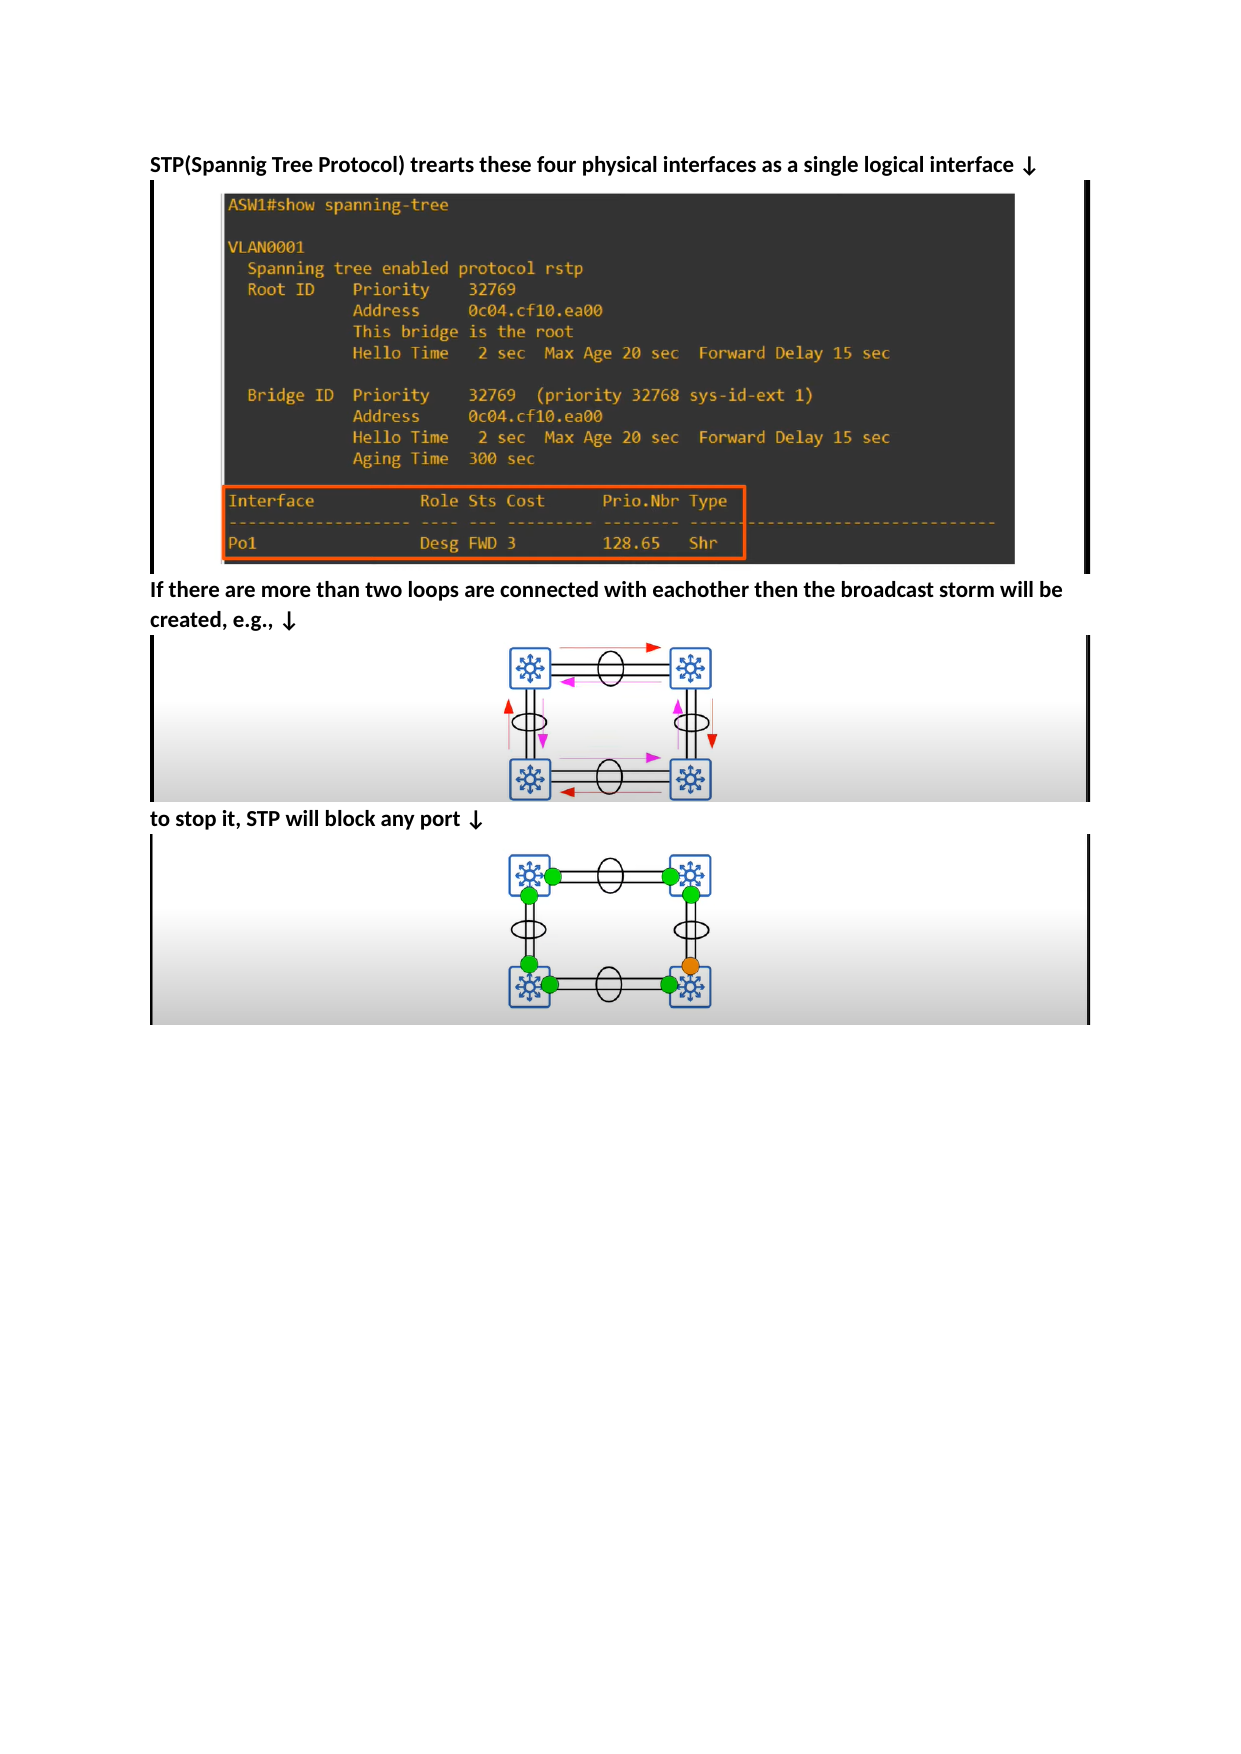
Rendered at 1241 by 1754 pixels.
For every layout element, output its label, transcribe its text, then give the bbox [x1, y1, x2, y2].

picture [150, 834, 1091, 1025]
text STP(Spannig Tree Protocol) trearts these four physical interfaces as a single logical interface ↓If there are more than two loops are connected with eachother then the broadcast storm will be created, e.g., ↓to stop it, STP will block any port ↓ [150, 150, 1090, 180]
picture [150, 180, 1091, 574]
picture [150, 635, 1091, 802]
text STP(Spannig Tree Protocol) trearts these four physical interfaces as a single logical interface ↓If there are more than two loops are connected with eachother then the broadcast storm will be created, e.g., ↓to stop it, STP will block any port ↓ [150, 802, 1090, 834]
text STP(Spannig Tree Protocol) trearts these four physical interfaces as a single logical interface ↓If there are more than two loops are connected with eachother then the broadcast storm will be created, e.g., ↓to stop it, STP will block any port ↓ [150, 574, 1090, 635]
